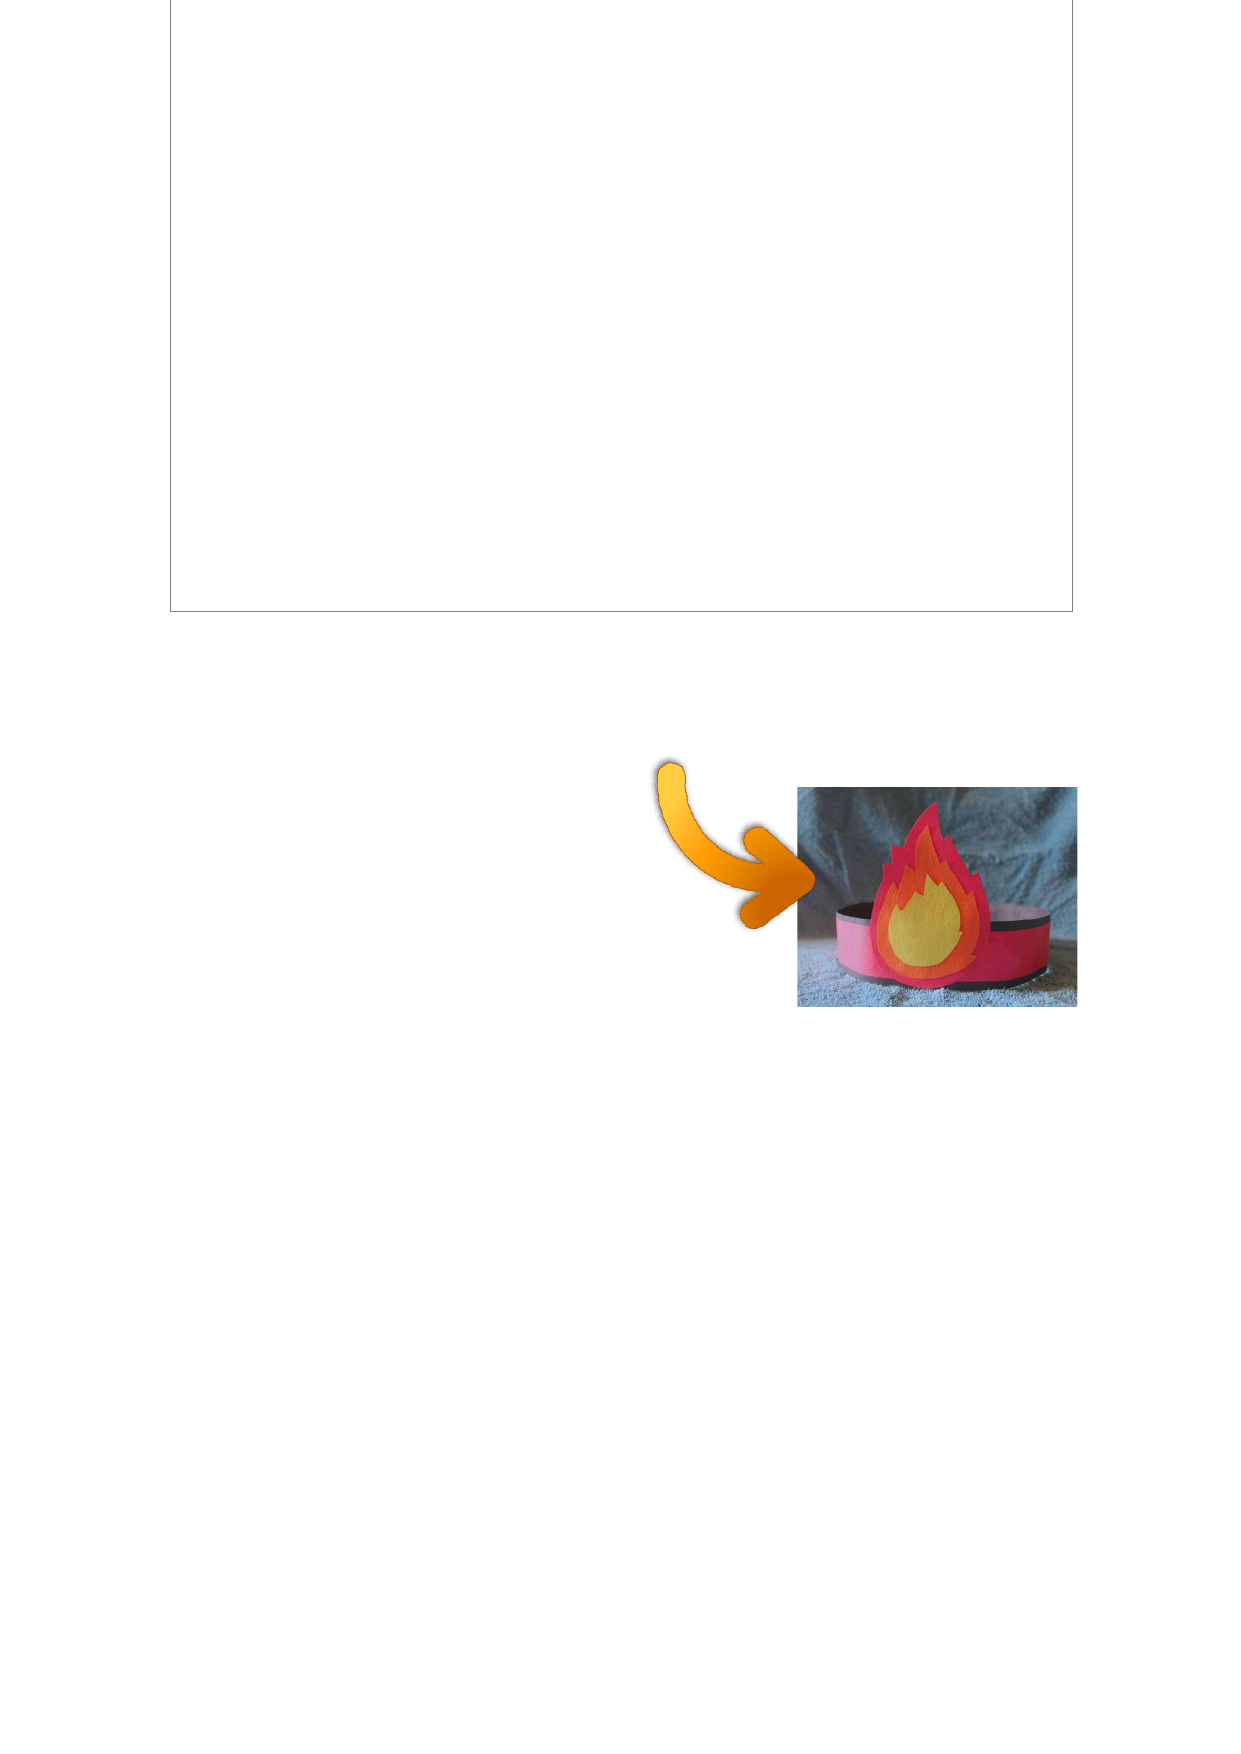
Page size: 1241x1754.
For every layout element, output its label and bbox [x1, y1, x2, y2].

picture [635, 746, 1078, 1007]
